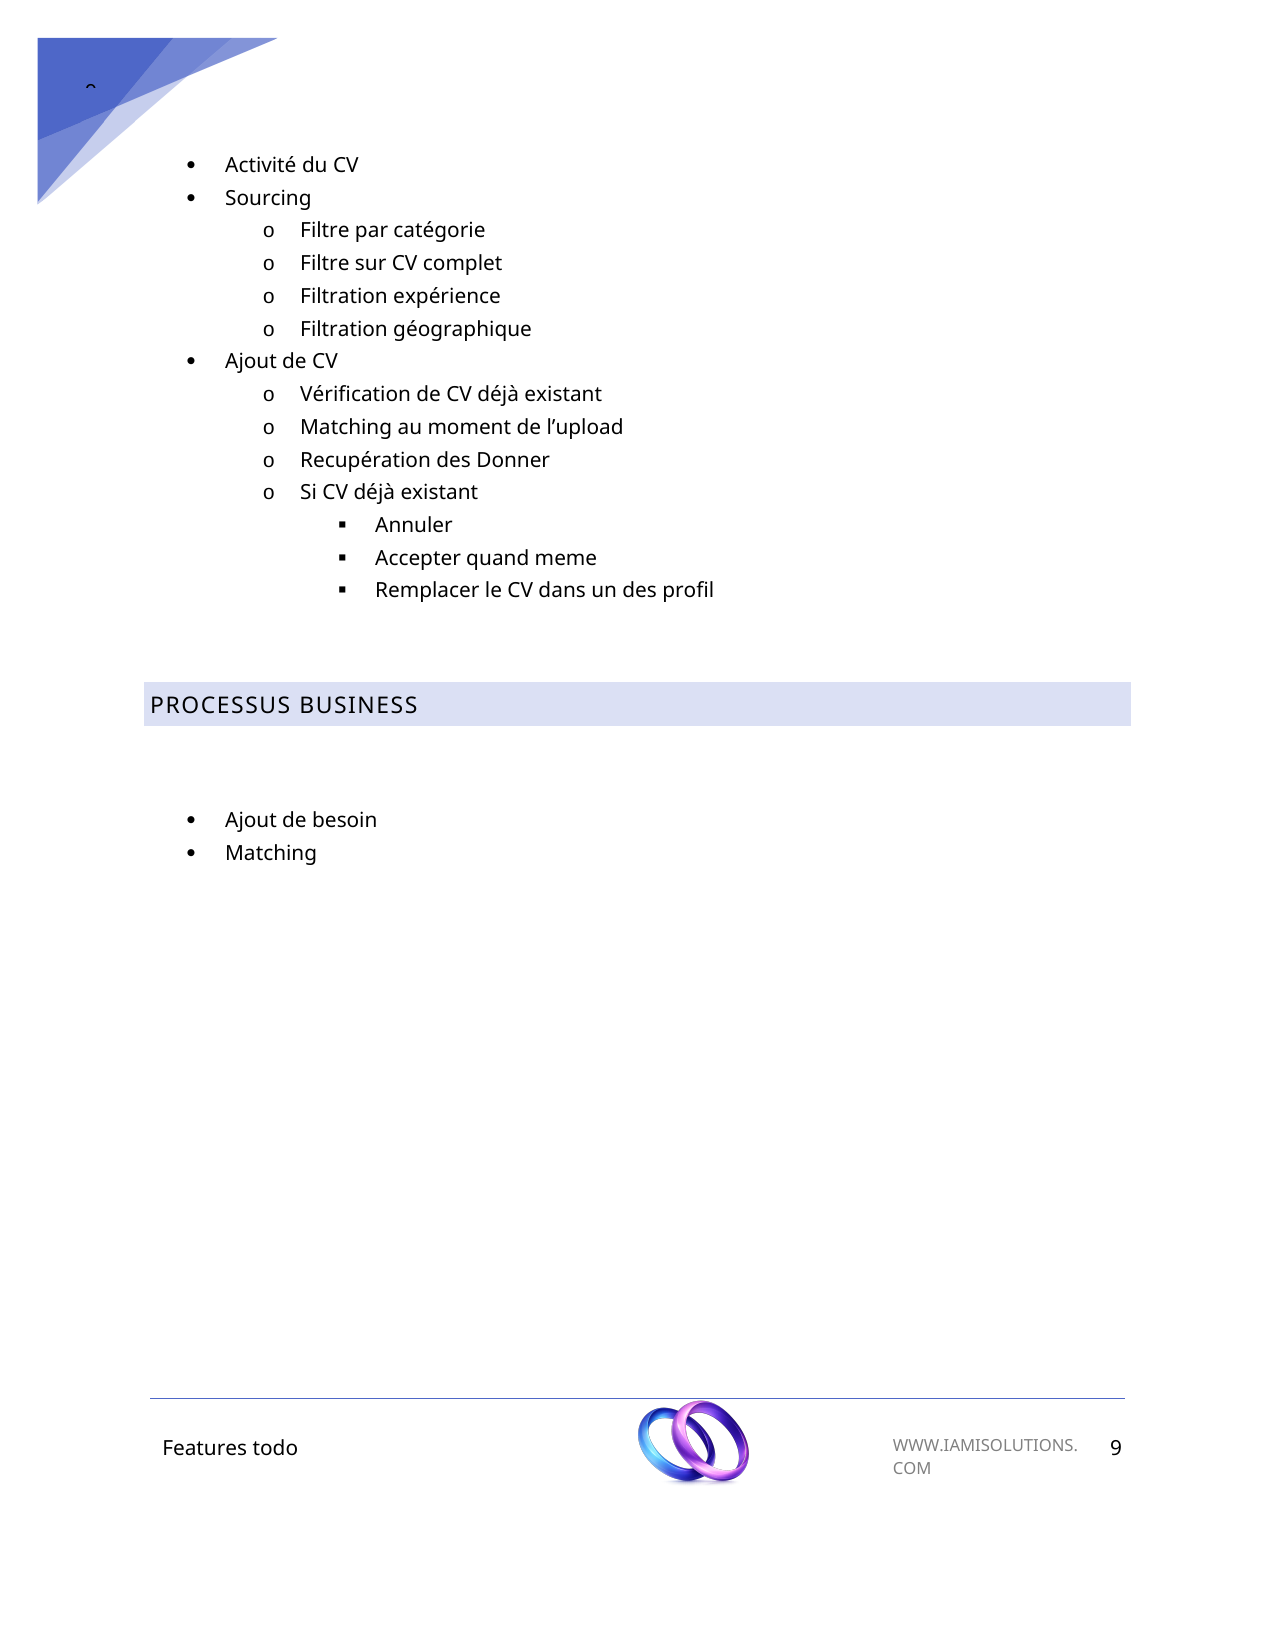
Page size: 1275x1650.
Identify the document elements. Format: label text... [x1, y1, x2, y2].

list Matching au moment de l’upload [262, 412, 1125, 440]
picture [620, 1399, 764, 1493]
list Recupération des Donner [262, 445, 1125, 473]
list Filtre sur CV complet [262, 248, 1125, 277]
list Remplacer le CV dans un des profil [337, 576, 1125, 604]
list Filtration géographique [262, 314, 1125, 342]
picture [37, 37, 279, 206]
list Si CV déjà existant [262, 477, 1125, 506]
list Ajout de besoin [187, 805, 1125, 833]
list Matching [187, 838, 1125, 866]
subtitle Processus Business [150, 689, 1125, 720]
list Filtre par catégorie [262, 215, 1125, 244]
list Sourcing [187, 183, 1125, 211]
list Accepter quand meme [337, 543, 1125, 571]
list Vérification de CV déjà existant [262, 379, 1125, 408]
list Filtration expérience [262, 281, 1125, 309]
list Activité du CV [187, 150, 1125, 178]
list Ajout de CV [187, 346, 1125, 375]
list Annuler [337, 510, 1125, 539]
